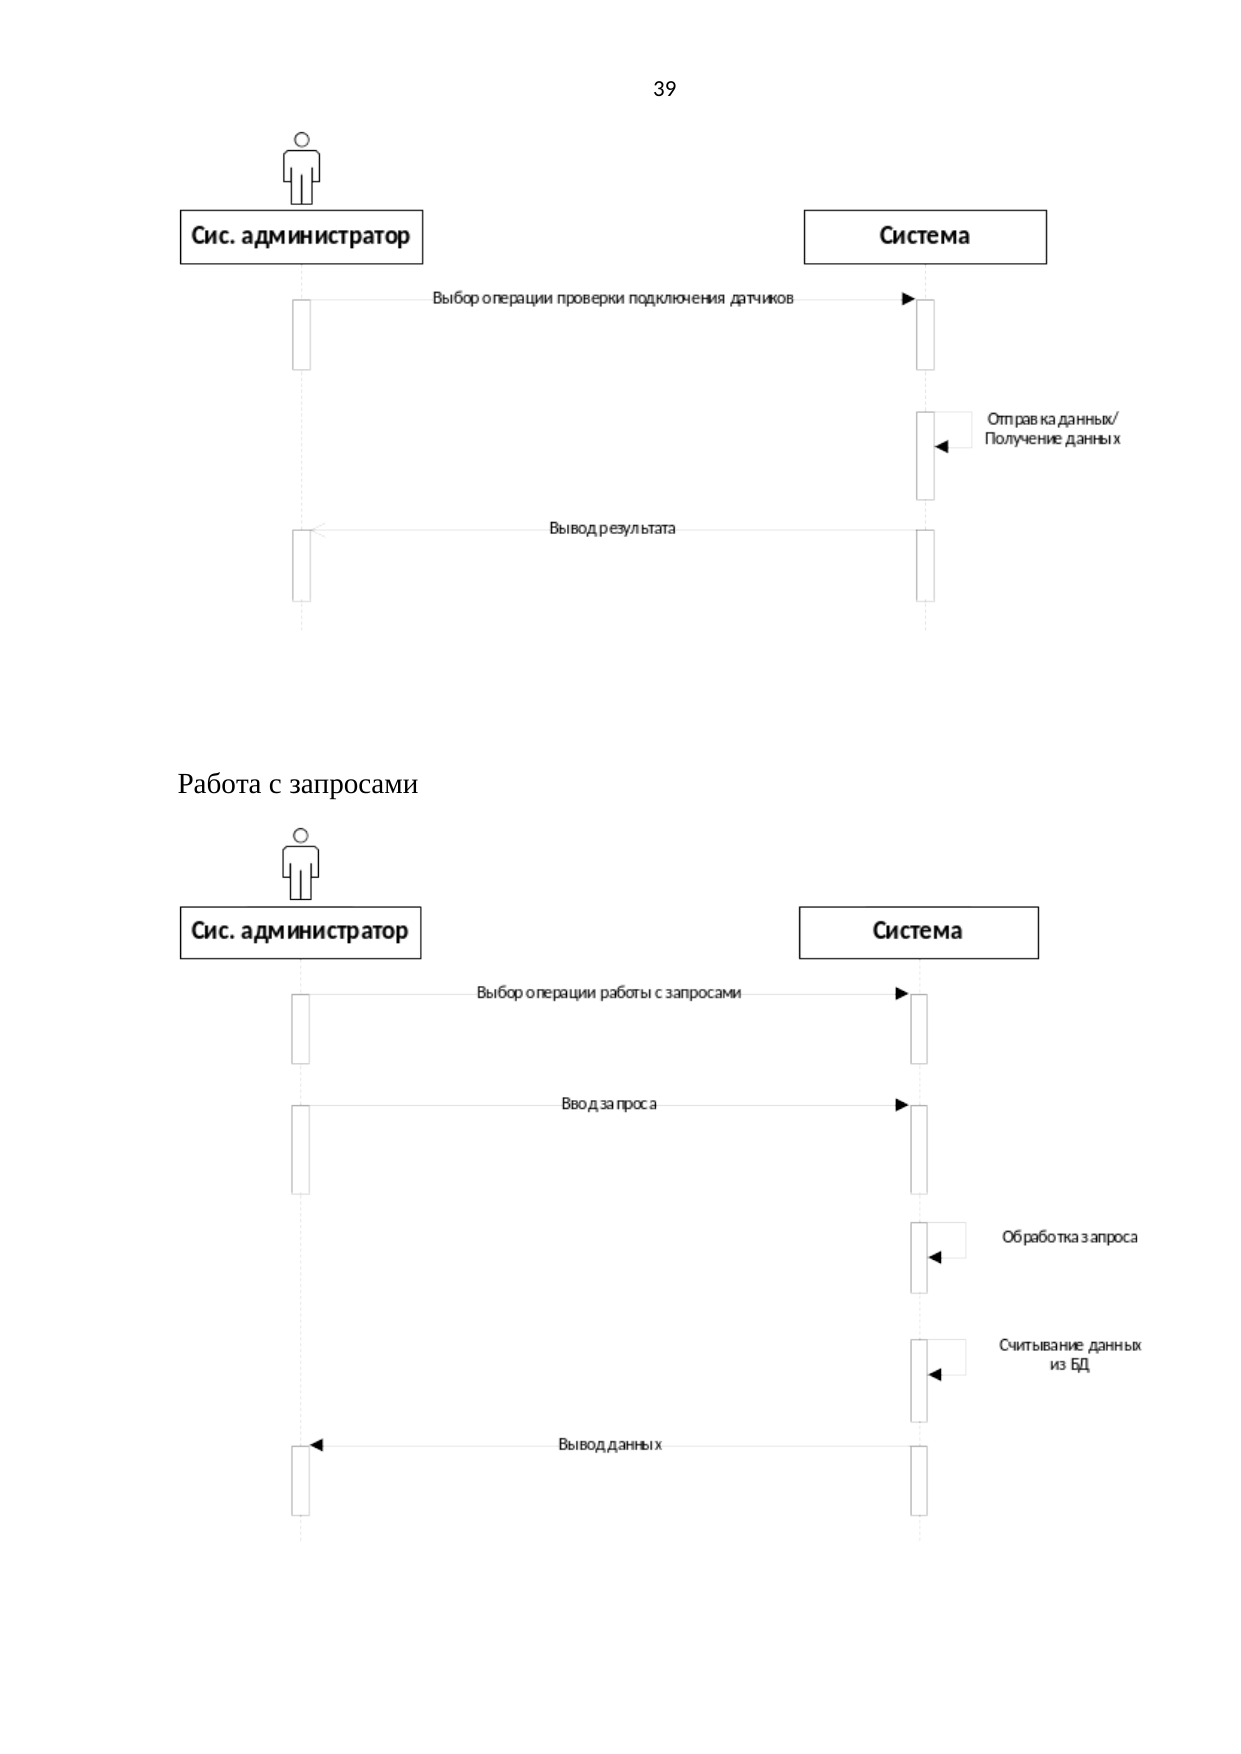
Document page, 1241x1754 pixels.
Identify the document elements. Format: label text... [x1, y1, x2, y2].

text Работа с запросами [177, 766, 1152, 799]
